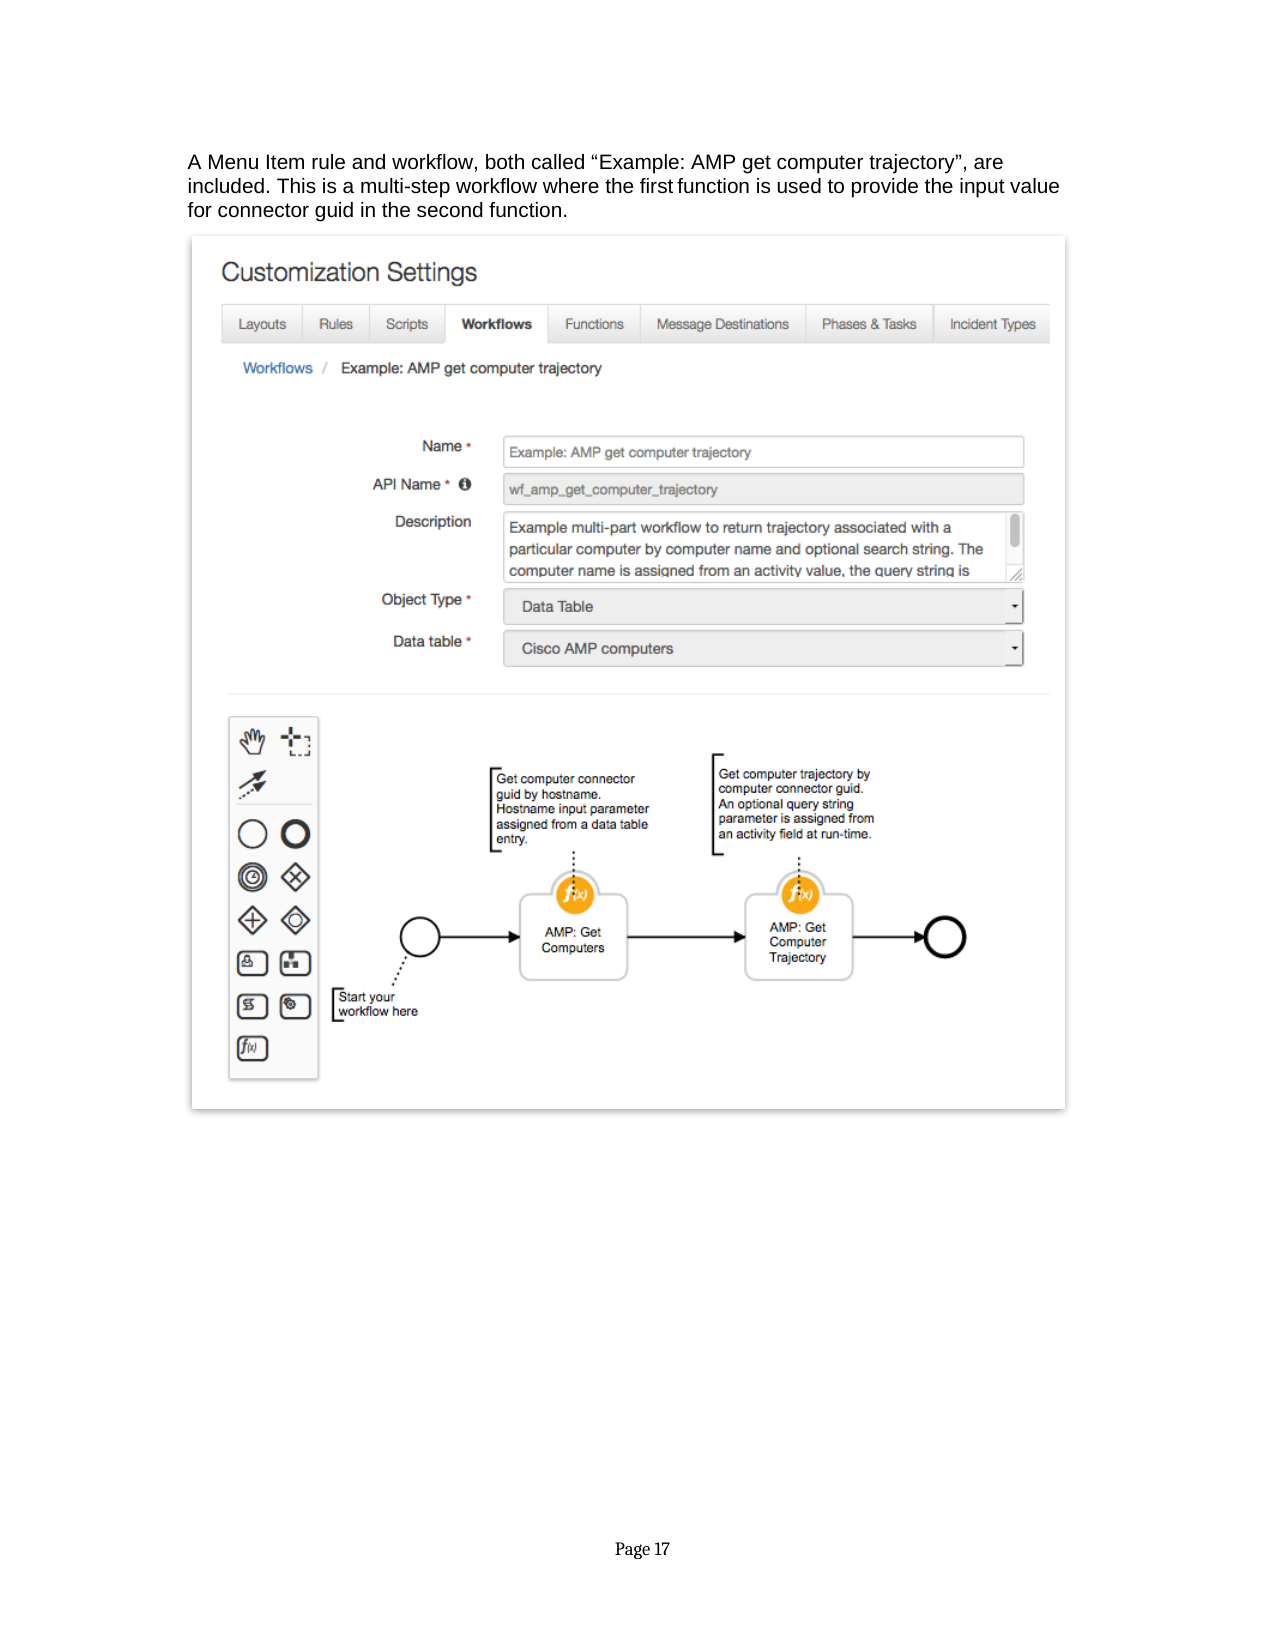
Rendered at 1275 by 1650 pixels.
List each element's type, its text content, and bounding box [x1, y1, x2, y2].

text A Menu Item rule and workflow, both called “Example: AMP get computer trajectory”, are included. This is a multi-step workflow where the first function is used to provide the input value for connector guid in the second function. [187, 150, 1087, 222]
picture [206, 251, 1050, 1095]
